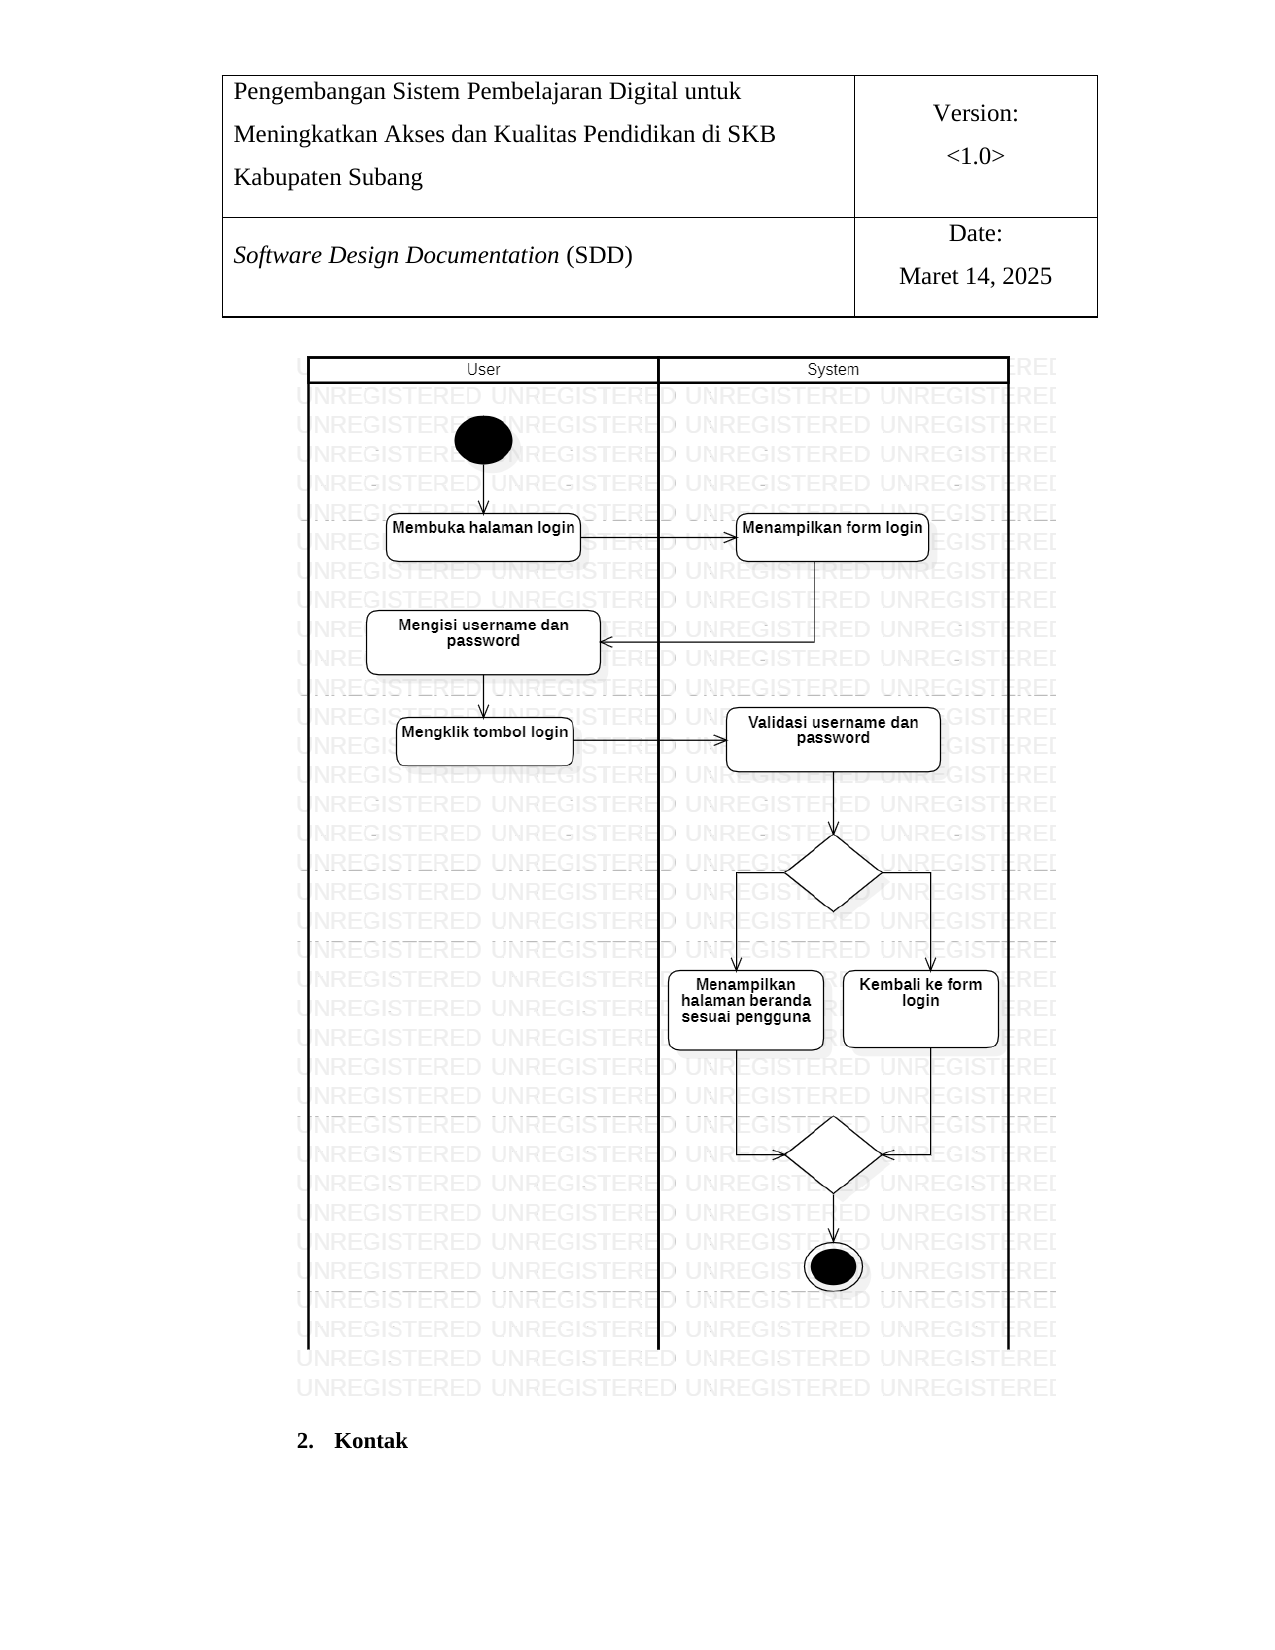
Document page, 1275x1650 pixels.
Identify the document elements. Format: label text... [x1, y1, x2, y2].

list Kontak [297, 1427, 1098, 1453]
picture [296, 345, 1056, 1397]
